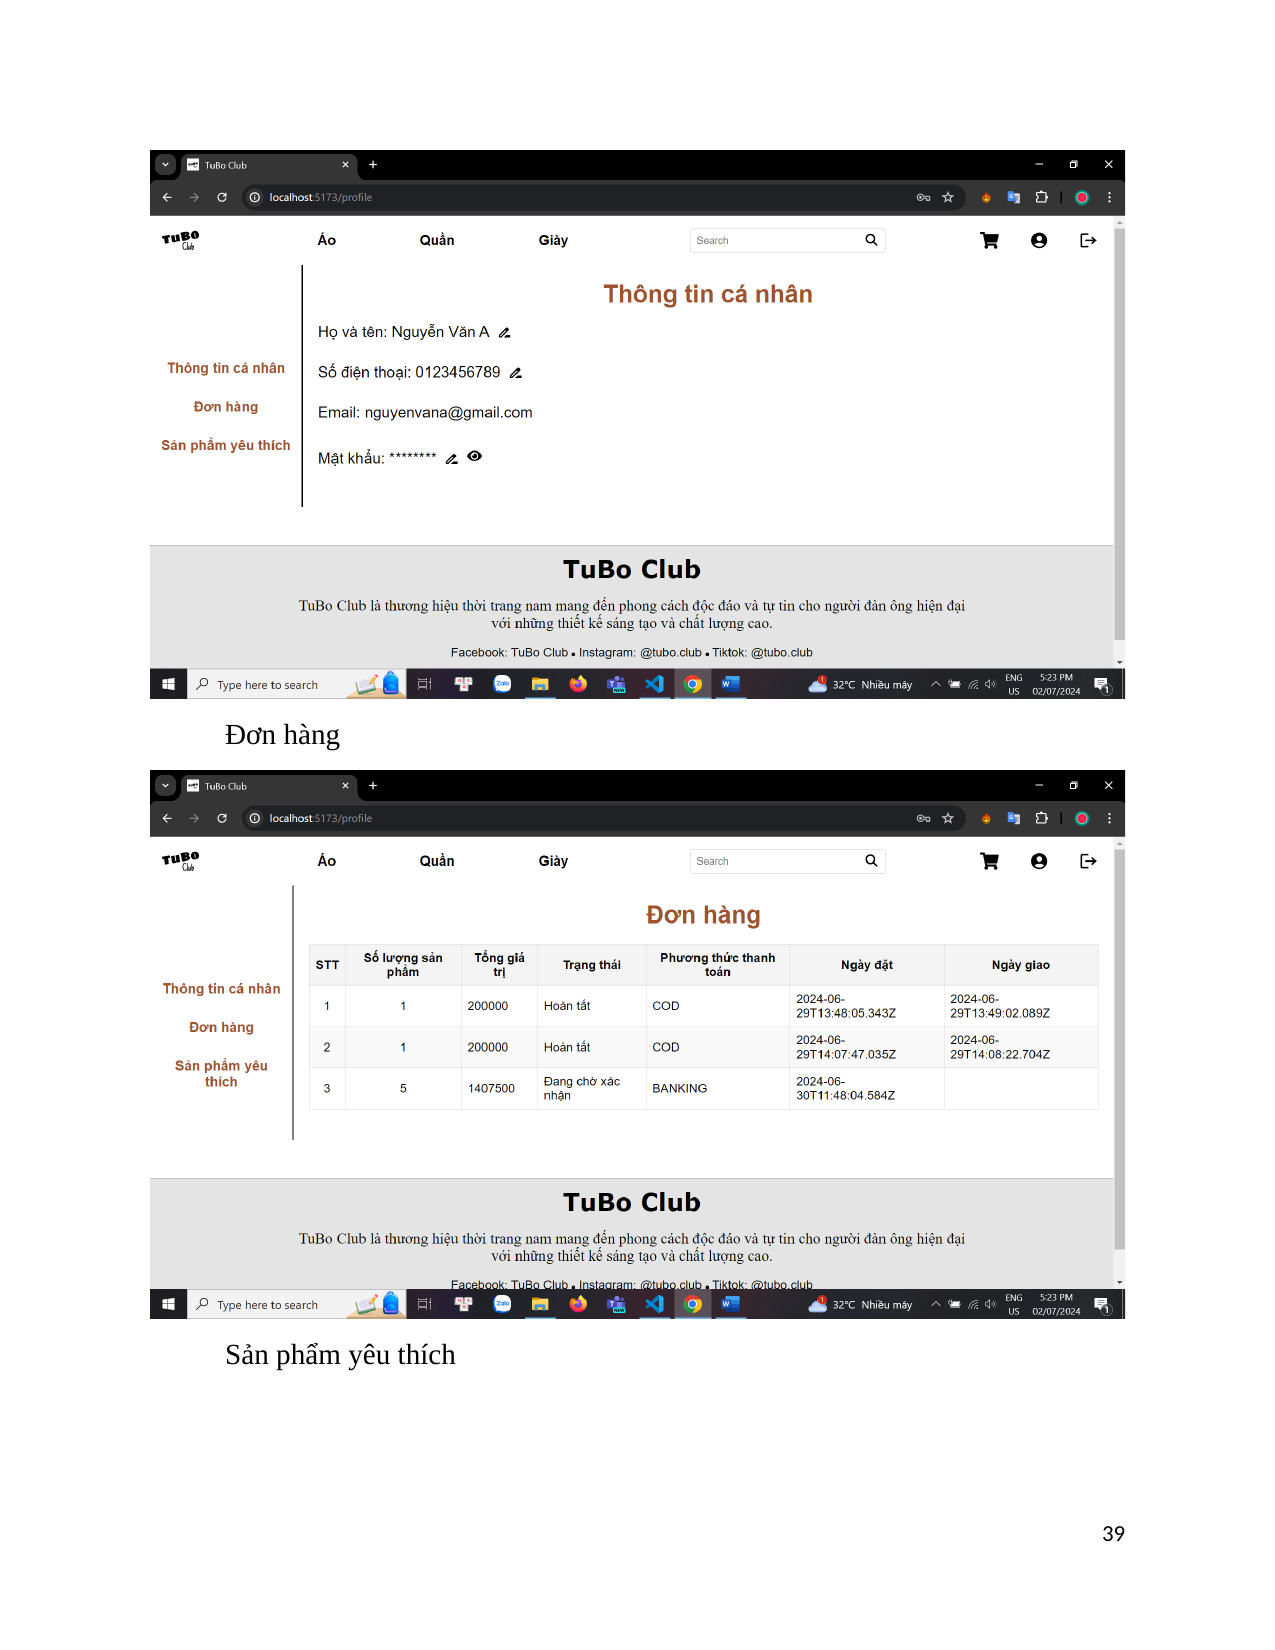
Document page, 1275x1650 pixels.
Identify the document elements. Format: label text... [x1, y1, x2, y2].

picture [150, 770, 1125, 1319]
text Đơn hàng [150, 717, 1125, 751]
picture [150, 150, 1125, 699]
text Sản phẩm yêu thích [150, 1337, 1125, 1371]
